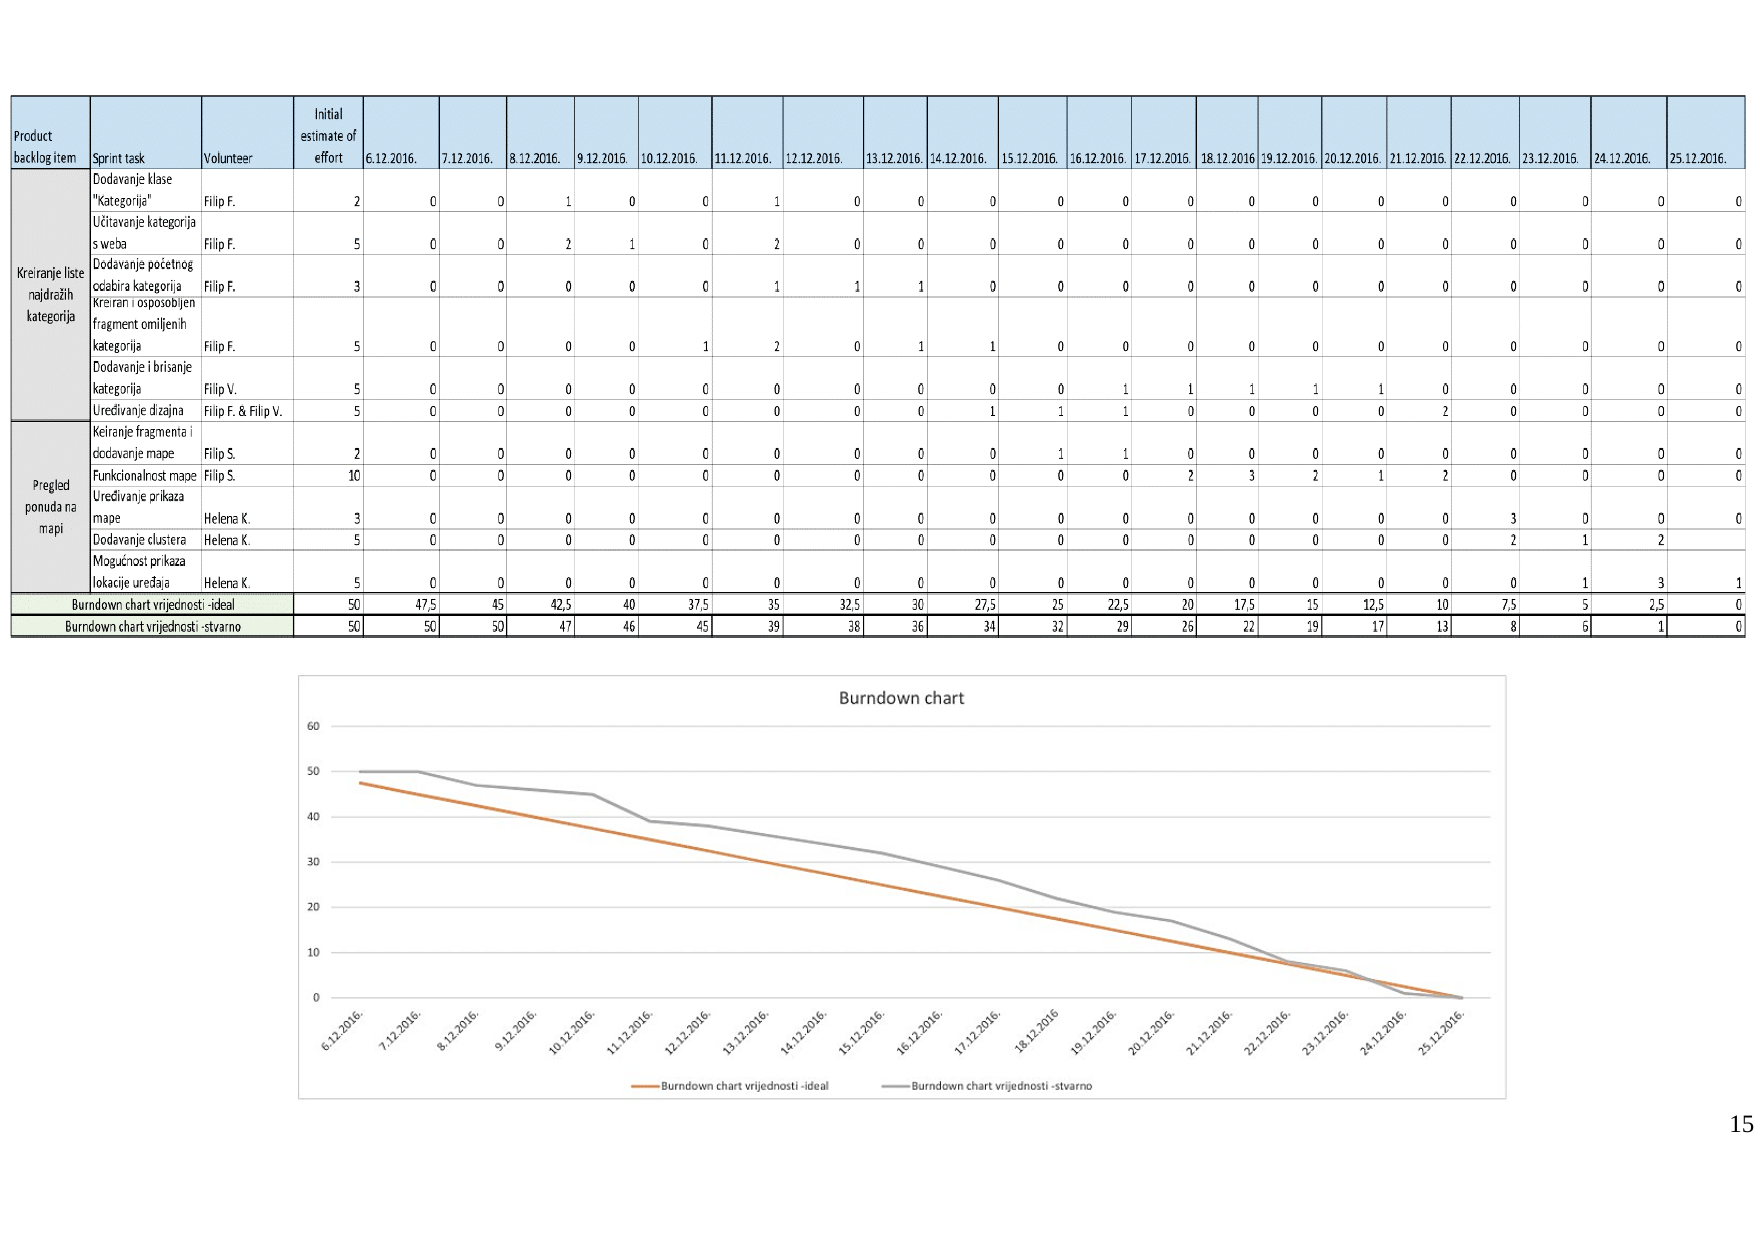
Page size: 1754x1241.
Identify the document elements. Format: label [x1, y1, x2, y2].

picture [297, 673, 1510, 1108]
picture [0, 71, 1754, 652]
